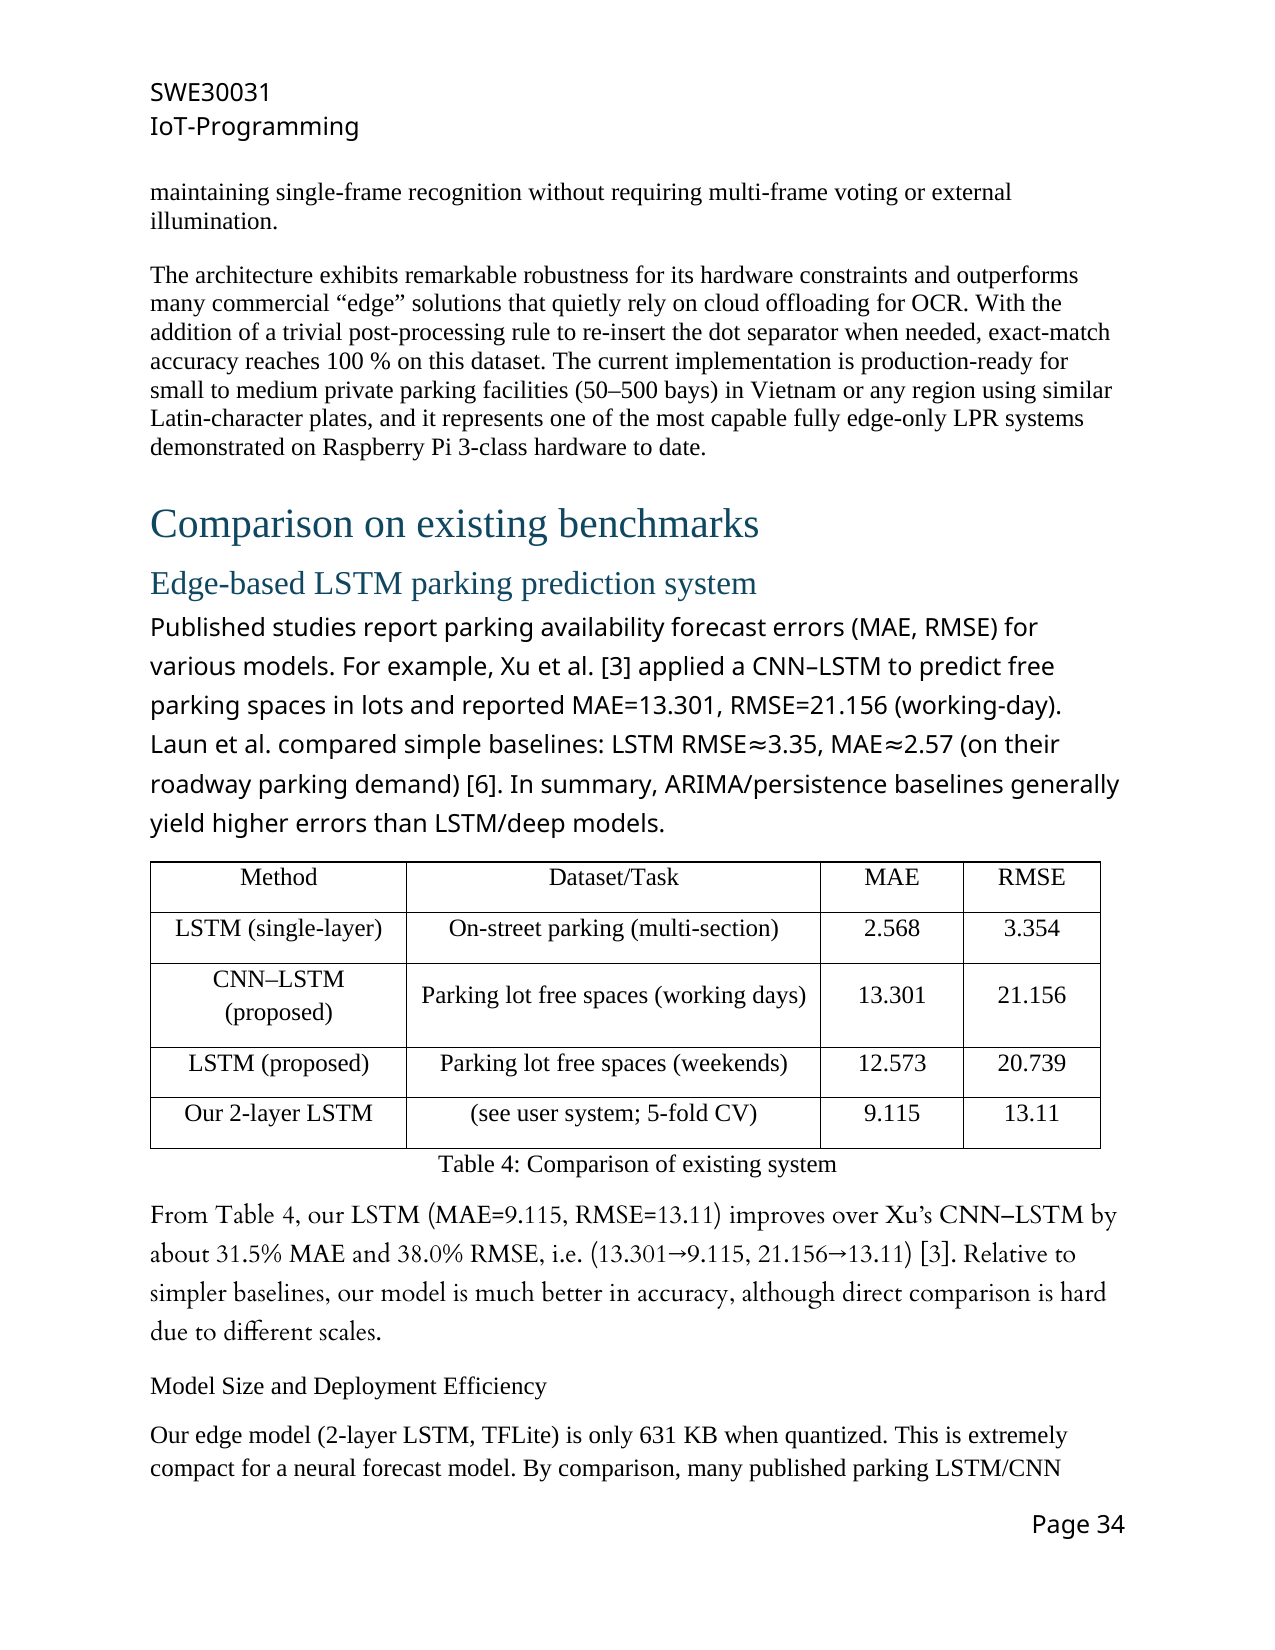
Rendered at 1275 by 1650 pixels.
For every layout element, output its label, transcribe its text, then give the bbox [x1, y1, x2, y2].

table_cell 3.354 [964, 913, 1100, 963]
text The architecture exhibits remarkable robustness for its hardware constraints and outperforms many commercial “edge” solutions that quietly rely on cloud offloading for OCR. With the addition of a trivial post-processing rule to re-insert the dot separator when needed, exact-match accuracy reaches 100 % on this dataset. The current implementation is production-ready for small to medium private parking facilities (50–500 bays) in Vietnam or any region using similar Latin-character plates, and it represents one of the most capable fully edge-only LPR systems demonstrated on Raspberry Pi 3-class hardware to date. [150, 260, 1125, 461]
table_header MAE [821, 863, 963, 912]
table_cell 20.739 [964, 1048, 1100, 1097]
table_cell 13.301 [821, 964, 963, 1047]
table_header Method [151, 863, 406, 912]
table_header RMSE [964, 863, 1100, 912]
table_cell Parking lot free spaces (weekends) [407, 1048, 820, 1097]
text Table 4: Comparison of existing system [150, 1149, 1125, 1178]
table_cell 9.115 [821, 1098, 963, 1148]
table_cell 2.568 [821, 913, 963, 963]
table_cell LSTM (proposed) [151, 1048, 406, 1097]
text Model Size and Deployment Efficiency [150, 1371, 1125, 1399]
table_cell CNN–LSTM (proposed) [151, 964, 406, 1047]
table_cell On-street parking (multi-section) [407, 913, 820, 963]
table_cell Parking lot free spaces (working days) [407, 964, 820, 1047]
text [150, 1421, 1125, 1482]
text Published studies report parking availability forecast errors (MAE, RMSE) for various models. For example, Xu et al. [3] applied a CNN–LSTM to predict free parking spaces in lots and reported MAE=13.301, RMSE=21.156 (working-day). Laun et al. compared simple baselines: LSTM RMSE≈3.35, MAE≈2.57 (on their roadway parking demand) [6]. In summary, ARIMA/persistence baselines generally yield higher errors than LSTM/deep models. [150, 610, 1125, 839]
subtitle Edge-based LSTM parking prediction system [150, 563, 1125, 601]
table_header Dataset/Task [407, 863, 820, 912]
subtitle Comparison on existing benchmarks [150, 498, 1125, 546]
table_cell 13.11 [964, 1098, 1100, 1148]
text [150, 177, 1125, 235]
table_cell 12.573 [821, 1048, 963, 1097]
table_cell 21.156 [964, 964, 1100, 1047]
text From Table 4, our LSTM (MAE=9.115, RMSE=13.11) improves over Xu’s CNN–LSTM by about 31.5% MAE and 38.0% RMSE, i.e. (13.301→9.115, 21.156→13.11) [3]. Relative to simpler baselines, our model is much better in accuracy, although direct comparison is hard due to different scales. [150, 1199, 1125, 1349]
table_cell (see user system; 5-fold CV) [407, 1098, 820, 1148]
table_cell LSTM (single-layer) [151, 913, 406, 963]
table_cell Our 2-layer LSTM [151, 1098, 406, 1148]
